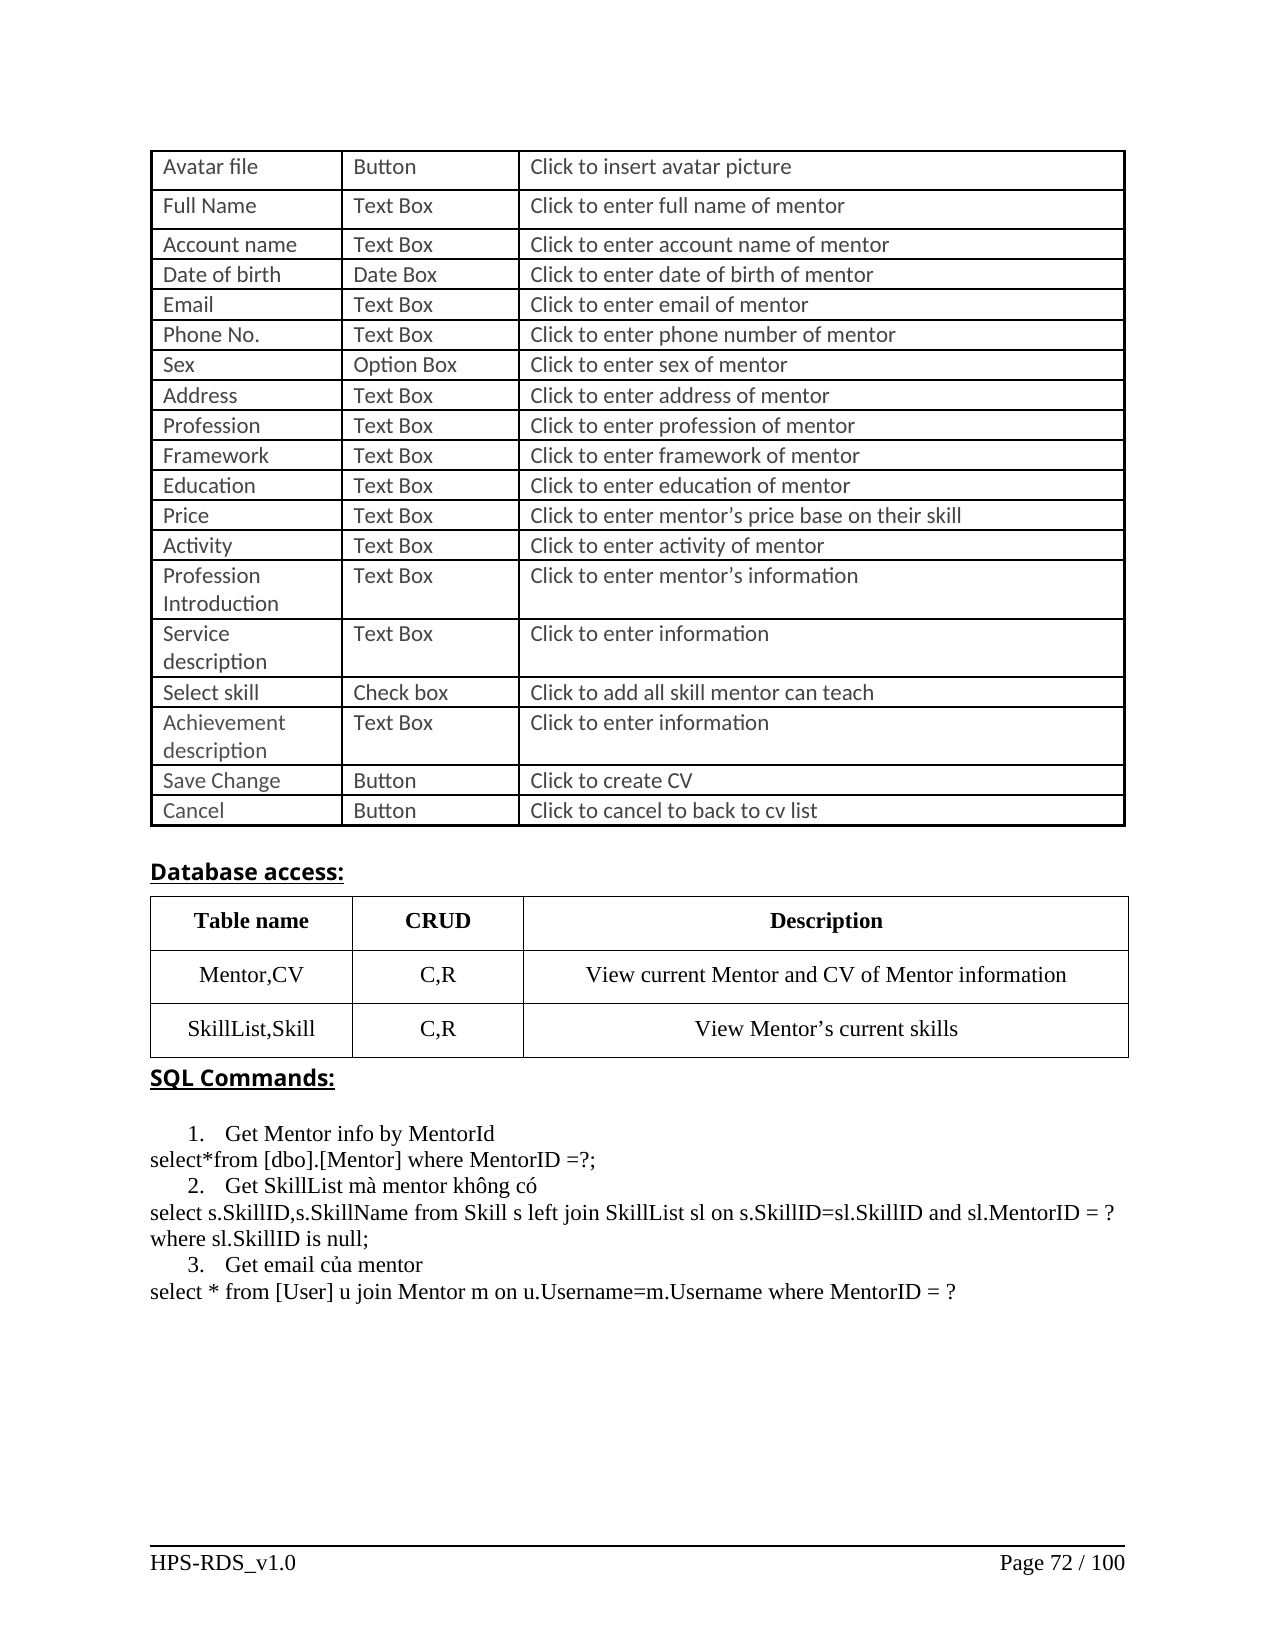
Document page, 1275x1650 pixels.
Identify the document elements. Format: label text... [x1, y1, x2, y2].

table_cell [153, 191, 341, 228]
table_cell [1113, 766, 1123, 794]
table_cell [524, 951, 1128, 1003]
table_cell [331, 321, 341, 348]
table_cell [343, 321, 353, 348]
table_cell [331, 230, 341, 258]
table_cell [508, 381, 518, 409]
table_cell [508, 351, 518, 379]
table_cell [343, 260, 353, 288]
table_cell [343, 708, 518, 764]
subtitle Database access: [150, 856, 1125, 887]
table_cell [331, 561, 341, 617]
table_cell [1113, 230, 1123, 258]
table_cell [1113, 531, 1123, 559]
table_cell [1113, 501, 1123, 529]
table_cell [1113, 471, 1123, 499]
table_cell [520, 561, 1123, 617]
list Get SkillList mà mentor không có [187, 1172, 1125, 1199]
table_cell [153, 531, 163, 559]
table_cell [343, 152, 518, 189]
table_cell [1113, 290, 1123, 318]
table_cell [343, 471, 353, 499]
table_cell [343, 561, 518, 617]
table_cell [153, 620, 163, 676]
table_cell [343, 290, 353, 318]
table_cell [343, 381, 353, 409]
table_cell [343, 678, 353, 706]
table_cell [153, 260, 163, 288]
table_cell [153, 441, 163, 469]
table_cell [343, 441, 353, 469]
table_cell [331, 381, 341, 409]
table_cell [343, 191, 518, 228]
text select s.SkillID,s.SkillName from Skill s left join SkillList sl on s.SkillID=sl.SkillID and sl.MentorID = ? where sl.SkillID is null; [150, 1199, 1125, 1251]
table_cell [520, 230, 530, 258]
list Get email của mentor [187, 1251, 1125, 1278]
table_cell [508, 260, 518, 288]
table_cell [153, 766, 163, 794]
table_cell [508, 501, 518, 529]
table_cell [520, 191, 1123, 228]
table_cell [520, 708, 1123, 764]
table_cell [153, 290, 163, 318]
subtitle SQL Commands: [150, 1062, 1125, 1093]
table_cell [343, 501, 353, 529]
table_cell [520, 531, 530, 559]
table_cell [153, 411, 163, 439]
list Get Mentor info by MentorId [187, 1119, 1125, 1146]
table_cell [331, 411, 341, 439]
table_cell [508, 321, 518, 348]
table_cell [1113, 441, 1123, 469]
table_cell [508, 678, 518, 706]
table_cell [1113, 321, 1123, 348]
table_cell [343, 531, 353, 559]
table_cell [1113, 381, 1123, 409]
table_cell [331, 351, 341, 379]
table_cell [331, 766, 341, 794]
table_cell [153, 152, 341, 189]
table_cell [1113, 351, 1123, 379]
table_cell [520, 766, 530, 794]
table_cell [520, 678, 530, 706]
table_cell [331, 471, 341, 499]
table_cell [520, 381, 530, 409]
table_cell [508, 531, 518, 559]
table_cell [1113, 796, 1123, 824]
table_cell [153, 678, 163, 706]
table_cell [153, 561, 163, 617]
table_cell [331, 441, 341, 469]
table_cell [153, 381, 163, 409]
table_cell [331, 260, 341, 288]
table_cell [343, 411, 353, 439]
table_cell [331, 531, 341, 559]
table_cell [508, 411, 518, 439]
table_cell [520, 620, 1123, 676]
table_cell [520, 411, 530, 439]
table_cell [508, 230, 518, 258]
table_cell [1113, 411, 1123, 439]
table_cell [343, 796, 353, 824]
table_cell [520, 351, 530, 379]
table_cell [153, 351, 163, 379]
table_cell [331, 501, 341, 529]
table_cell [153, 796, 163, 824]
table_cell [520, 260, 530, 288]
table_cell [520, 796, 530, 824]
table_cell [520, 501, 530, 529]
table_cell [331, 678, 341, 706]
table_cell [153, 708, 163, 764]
text select * from [User] u join Mentor m on u.Username=m.Username where MentorID = ? [150, 1278, 1125, 1304]
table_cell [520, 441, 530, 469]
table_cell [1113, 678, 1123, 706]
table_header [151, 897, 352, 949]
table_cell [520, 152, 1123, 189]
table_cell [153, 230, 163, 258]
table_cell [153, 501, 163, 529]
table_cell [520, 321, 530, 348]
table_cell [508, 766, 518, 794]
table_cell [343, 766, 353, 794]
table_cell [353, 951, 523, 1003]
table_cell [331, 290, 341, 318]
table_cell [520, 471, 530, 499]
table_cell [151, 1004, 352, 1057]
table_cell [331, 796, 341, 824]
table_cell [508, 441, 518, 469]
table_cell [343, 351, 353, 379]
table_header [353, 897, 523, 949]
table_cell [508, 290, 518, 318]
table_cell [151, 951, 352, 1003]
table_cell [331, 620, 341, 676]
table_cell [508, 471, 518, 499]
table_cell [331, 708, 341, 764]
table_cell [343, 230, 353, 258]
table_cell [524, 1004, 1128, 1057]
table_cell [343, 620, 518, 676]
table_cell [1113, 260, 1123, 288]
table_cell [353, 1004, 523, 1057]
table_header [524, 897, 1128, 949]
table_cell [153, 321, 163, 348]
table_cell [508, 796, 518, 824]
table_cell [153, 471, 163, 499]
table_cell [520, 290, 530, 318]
text select*from [dbo].[Mentor] where MentorID =?; [150, 1146, 1125, 1172]
